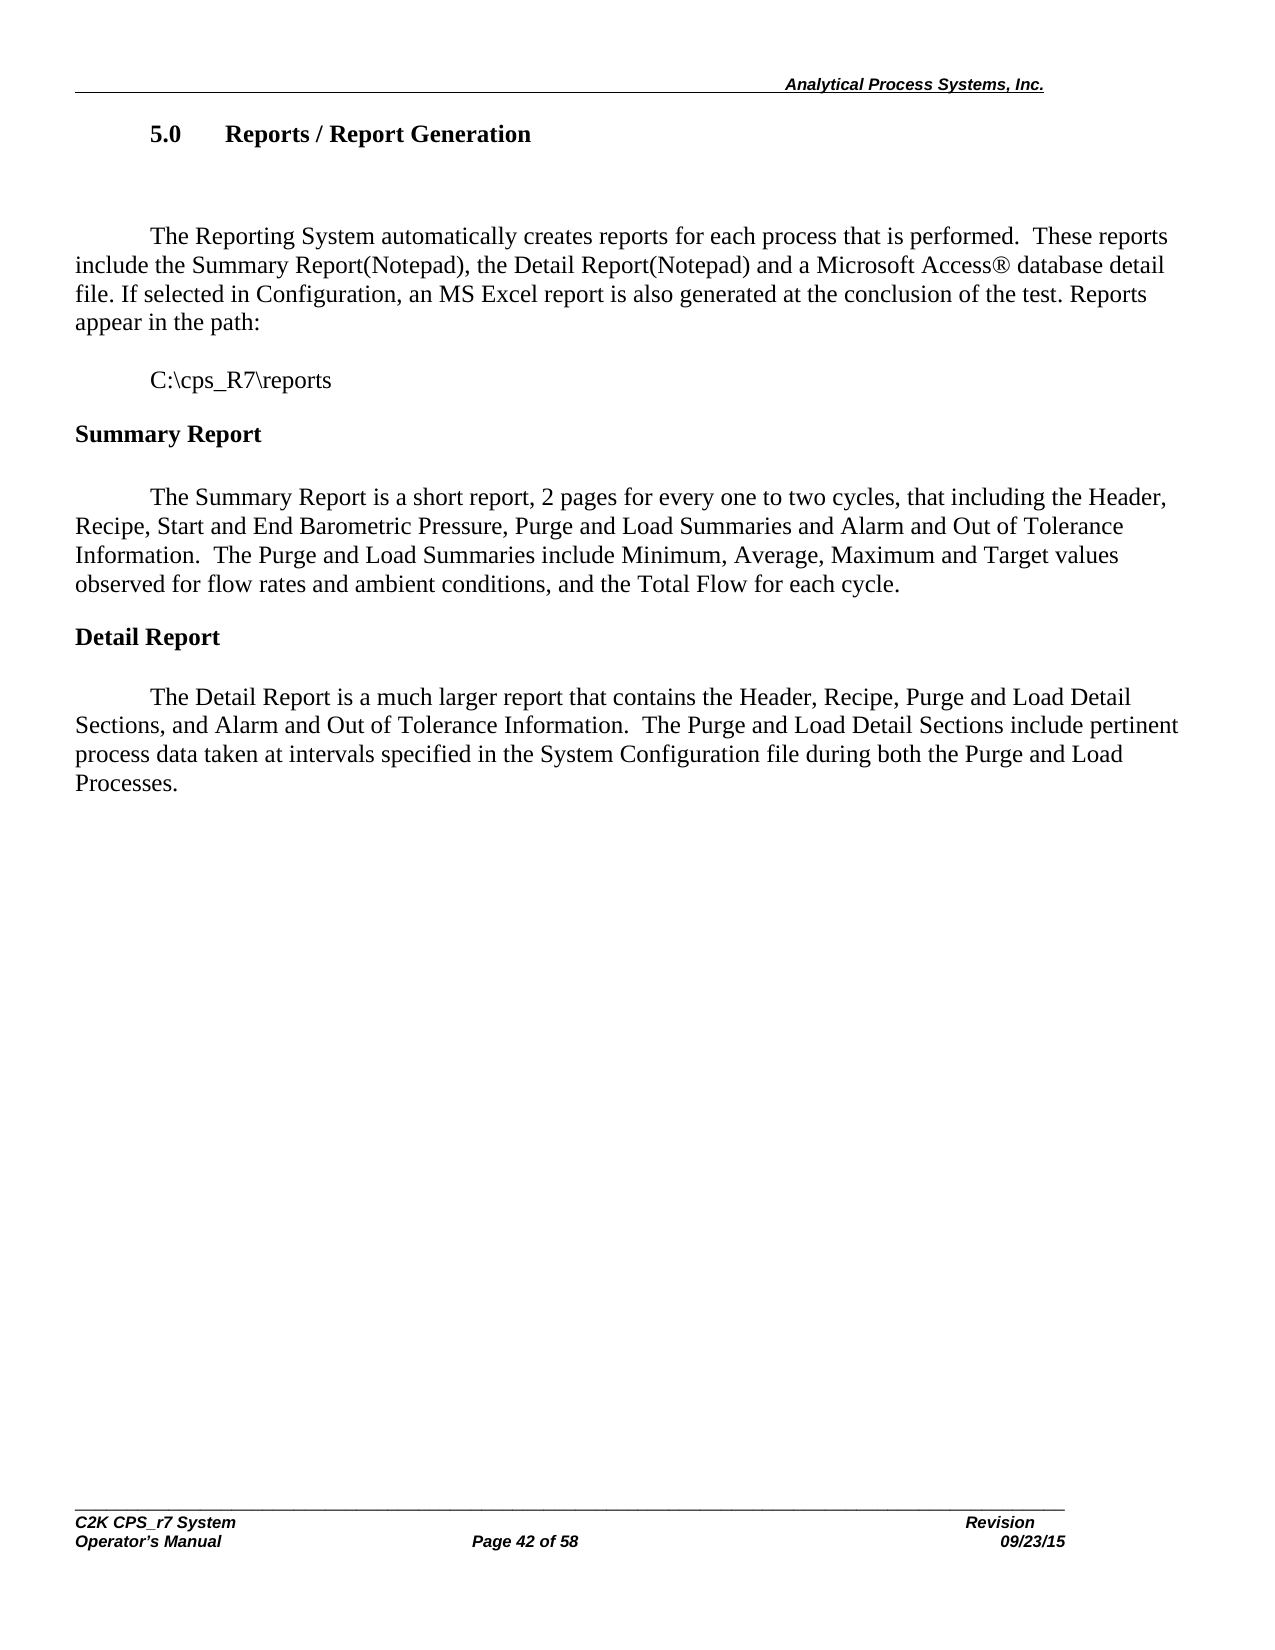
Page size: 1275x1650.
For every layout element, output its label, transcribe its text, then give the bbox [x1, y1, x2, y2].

text C:\cps_R7\reports [75, 365, 1200, 394]
text The Detail Report is a much larger report that contains the Header, Recipe, Purge and Load Detail Sections, and Alarm and Out of Tolerance Information. The Purge and Load Detail Sections include pertinent process data taken at intervals specified in the System Configuration file during both the Purge and Load Processes. [75, 682, 1200, 797]
subtitle Summary Report [75, 419, 1200, 447]
subtitle 5.0 Reports / Report Generation [75, 119, 1200, 148]
text The Reporting System automatically creates reports for each process that is performed. These reports include the Summary Report(Notepad), the Detail Report(Notepad) and a Microsoft Access® database detail file. If selected in Configuration, an MS Excel report is also generated at the conclusion of the test. Reports appear in the path: [75, 221, 1200, 336]
subtitle Detail Report [75, 622, 1200, 651]
text The Summary Report is a short report, 2 pages for every one to two cycles, that including the Header, Recipe, Start and End Barometric Pressure, Purge and Load Summaries and Alarm and Out of Tolerance Information. The Purge and Load Summaries include Minimum, Average, Maximum and Target values observed for flow rates and ambient conditions, and the Total Flow for each cycle. [75, 482, 1200, 597]
